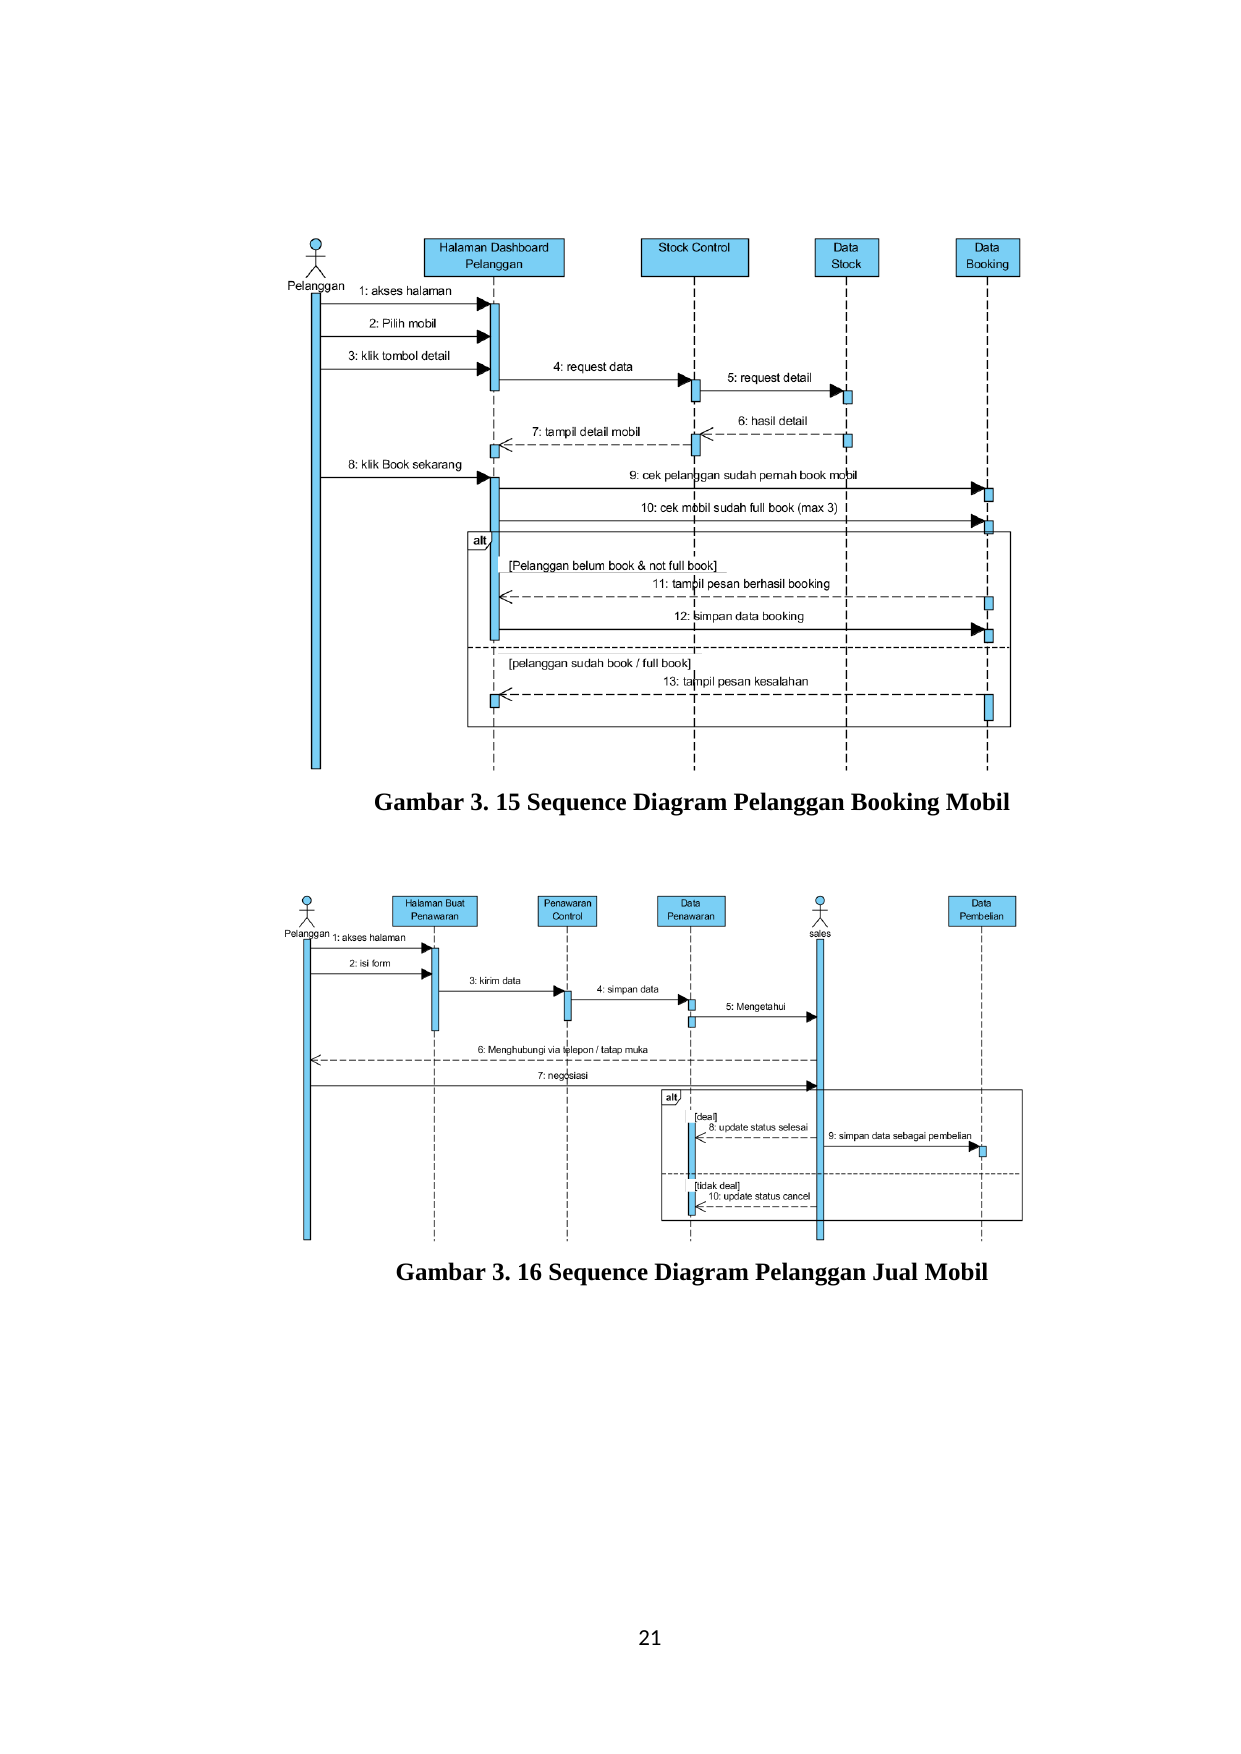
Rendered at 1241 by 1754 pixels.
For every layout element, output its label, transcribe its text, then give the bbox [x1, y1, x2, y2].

picture [274, 894, 1025, 1244]
text Gambar 3. 16 Sequence Diagram Pelanggan Jual Mobil [321, 1257, 1063, 1286]
picture [274, 236, 1025, 774]
text Gambar 3. 15 Sequence Diagram Pelanggan Booking Mobil [321, 787, 1063, 816]
